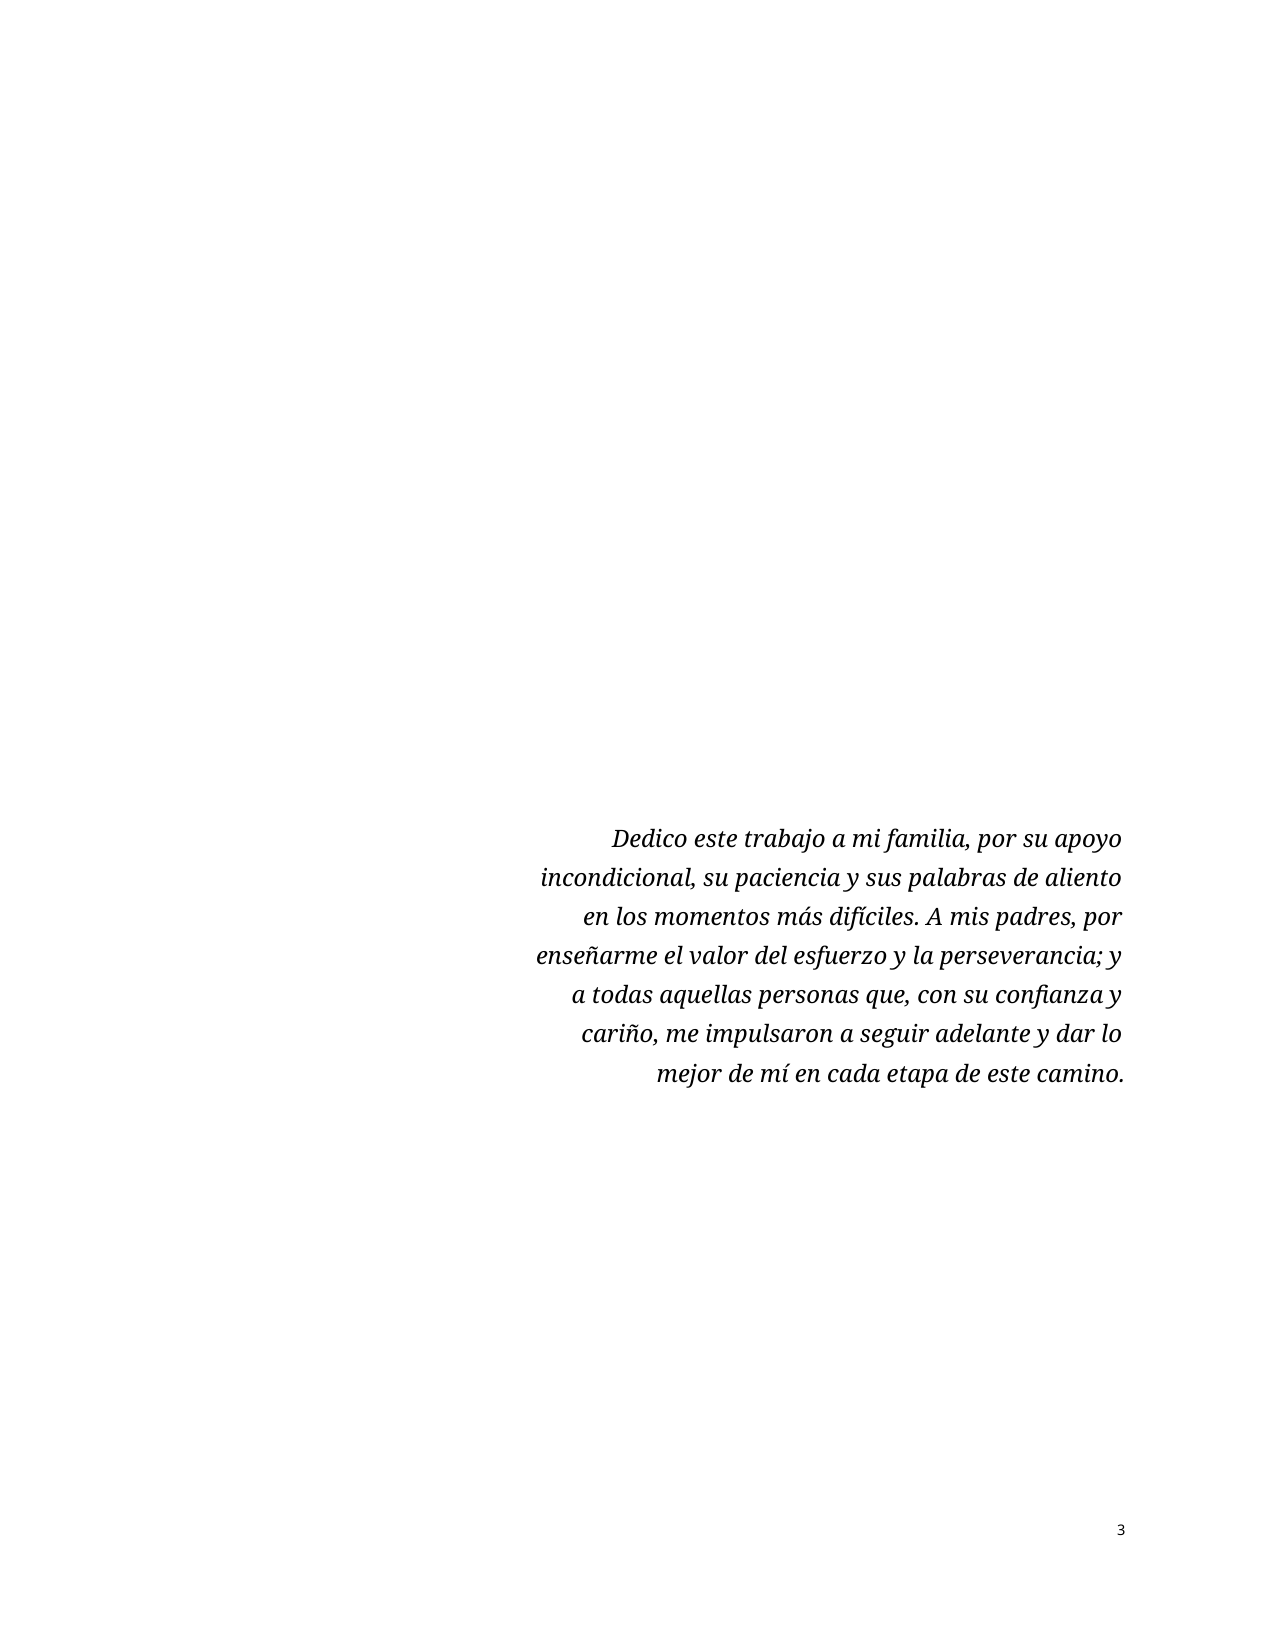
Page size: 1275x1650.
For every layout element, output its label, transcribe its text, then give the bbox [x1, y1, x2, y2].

text Dedico este trabajo a mi familia, por su apoyo incondicional, su paciencia y sus palabras de aliento en los momentos más difíciles. A mis padres, por enseñarme el valor del esfuerzo y la perseverancia; y a todas aquellas personas que, con su confianza y cariño, me impulsaron a seguir adelante y dar lo mejor de mí en cada etapa de este camino. [519, 822, 1125, 1089]
